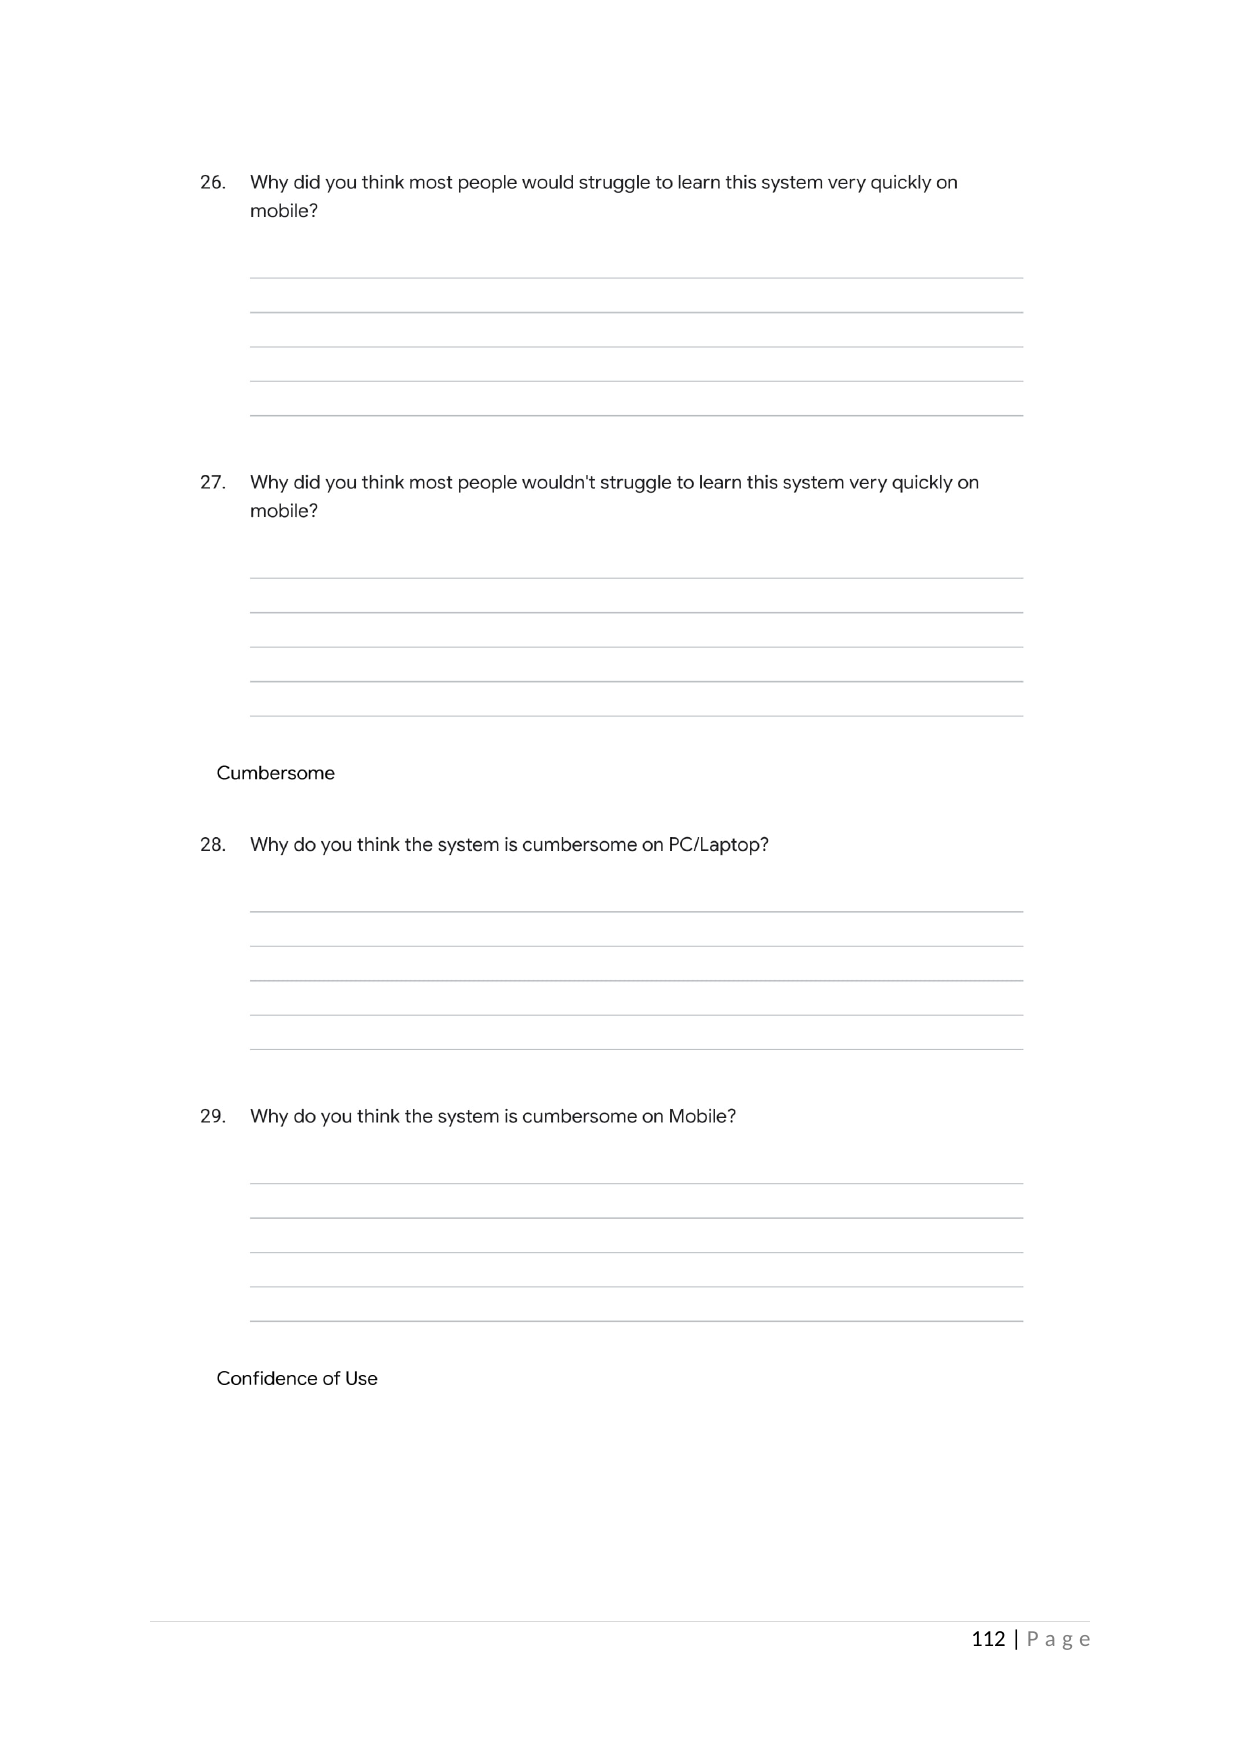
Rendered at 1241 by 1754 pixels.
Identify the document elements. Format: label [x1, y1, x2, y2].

picture [150, 150, 1091, 1481]
